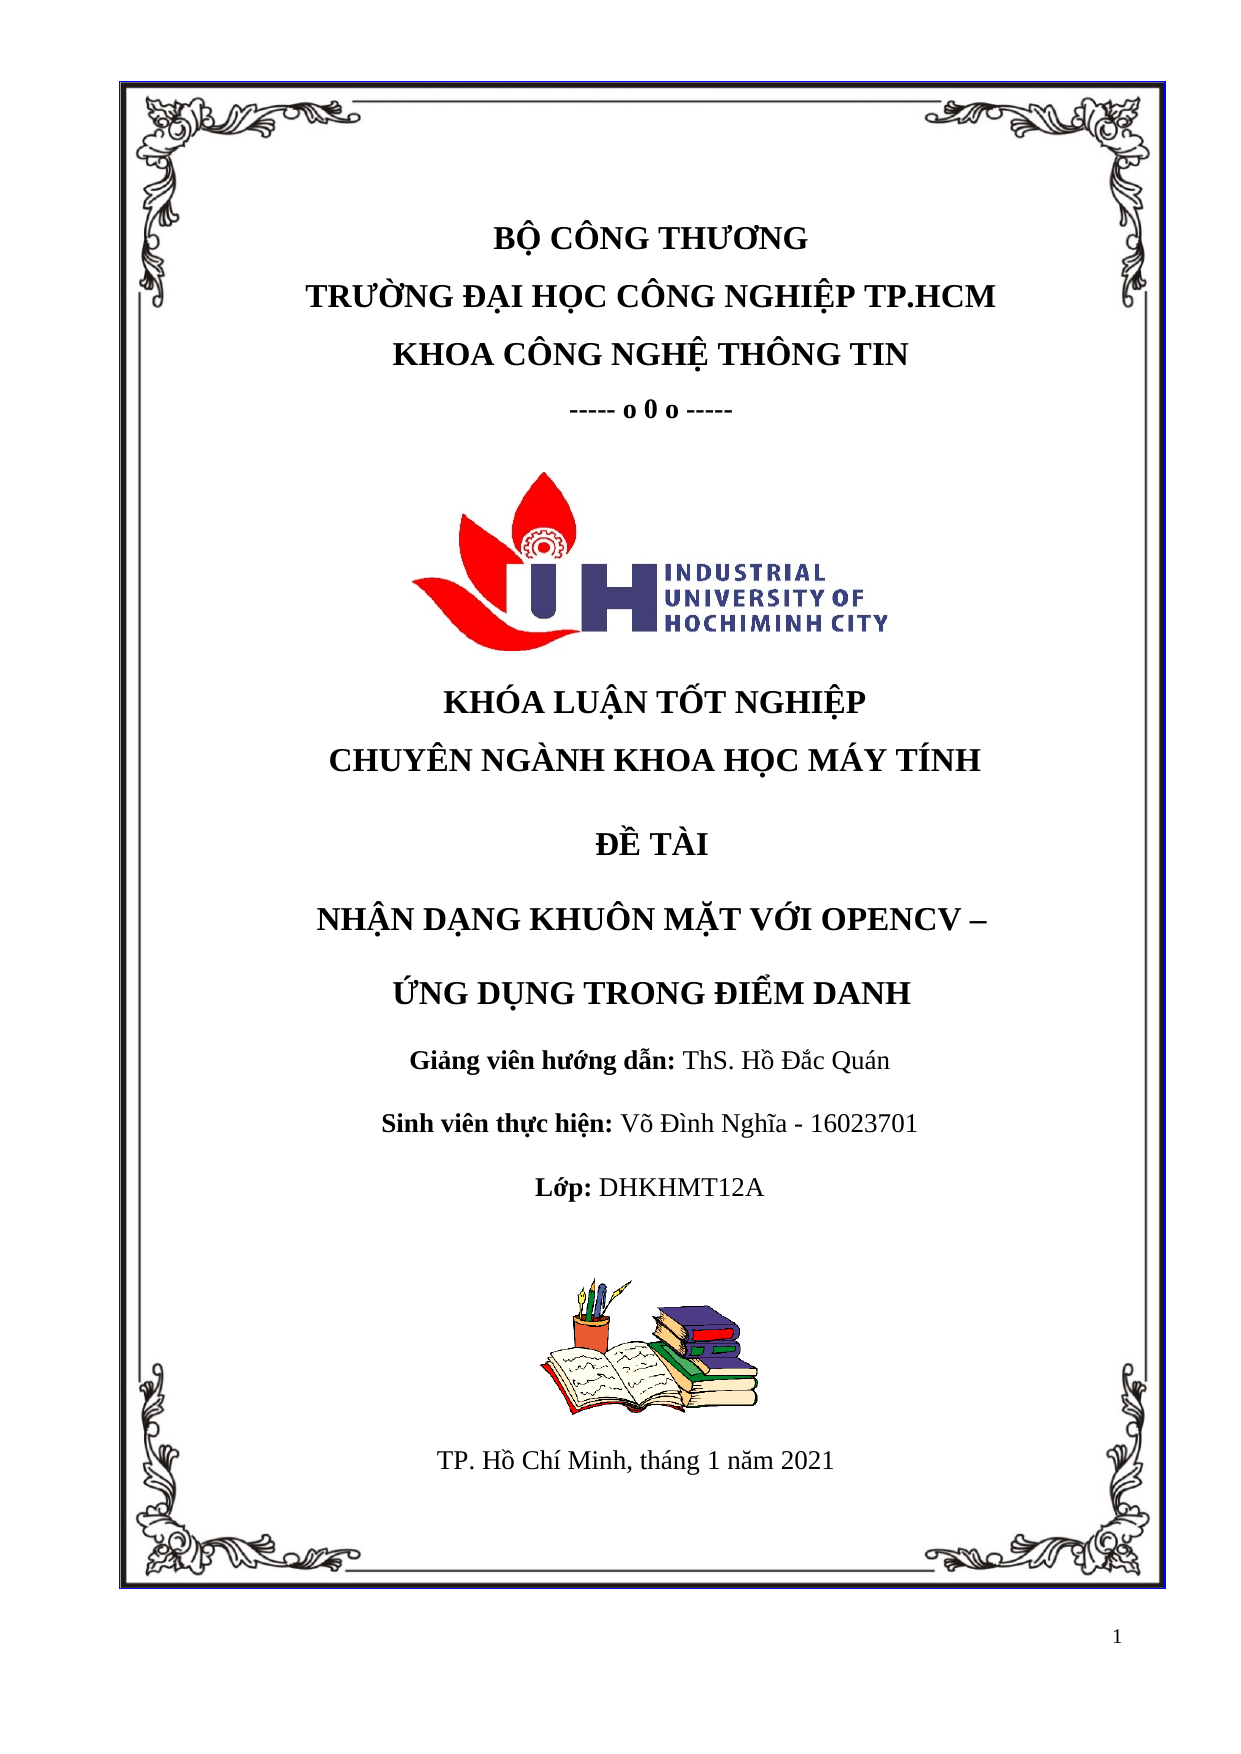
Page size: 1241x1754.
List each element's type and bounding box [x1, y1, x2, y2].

picture [120, 82, 1164, 1588]
